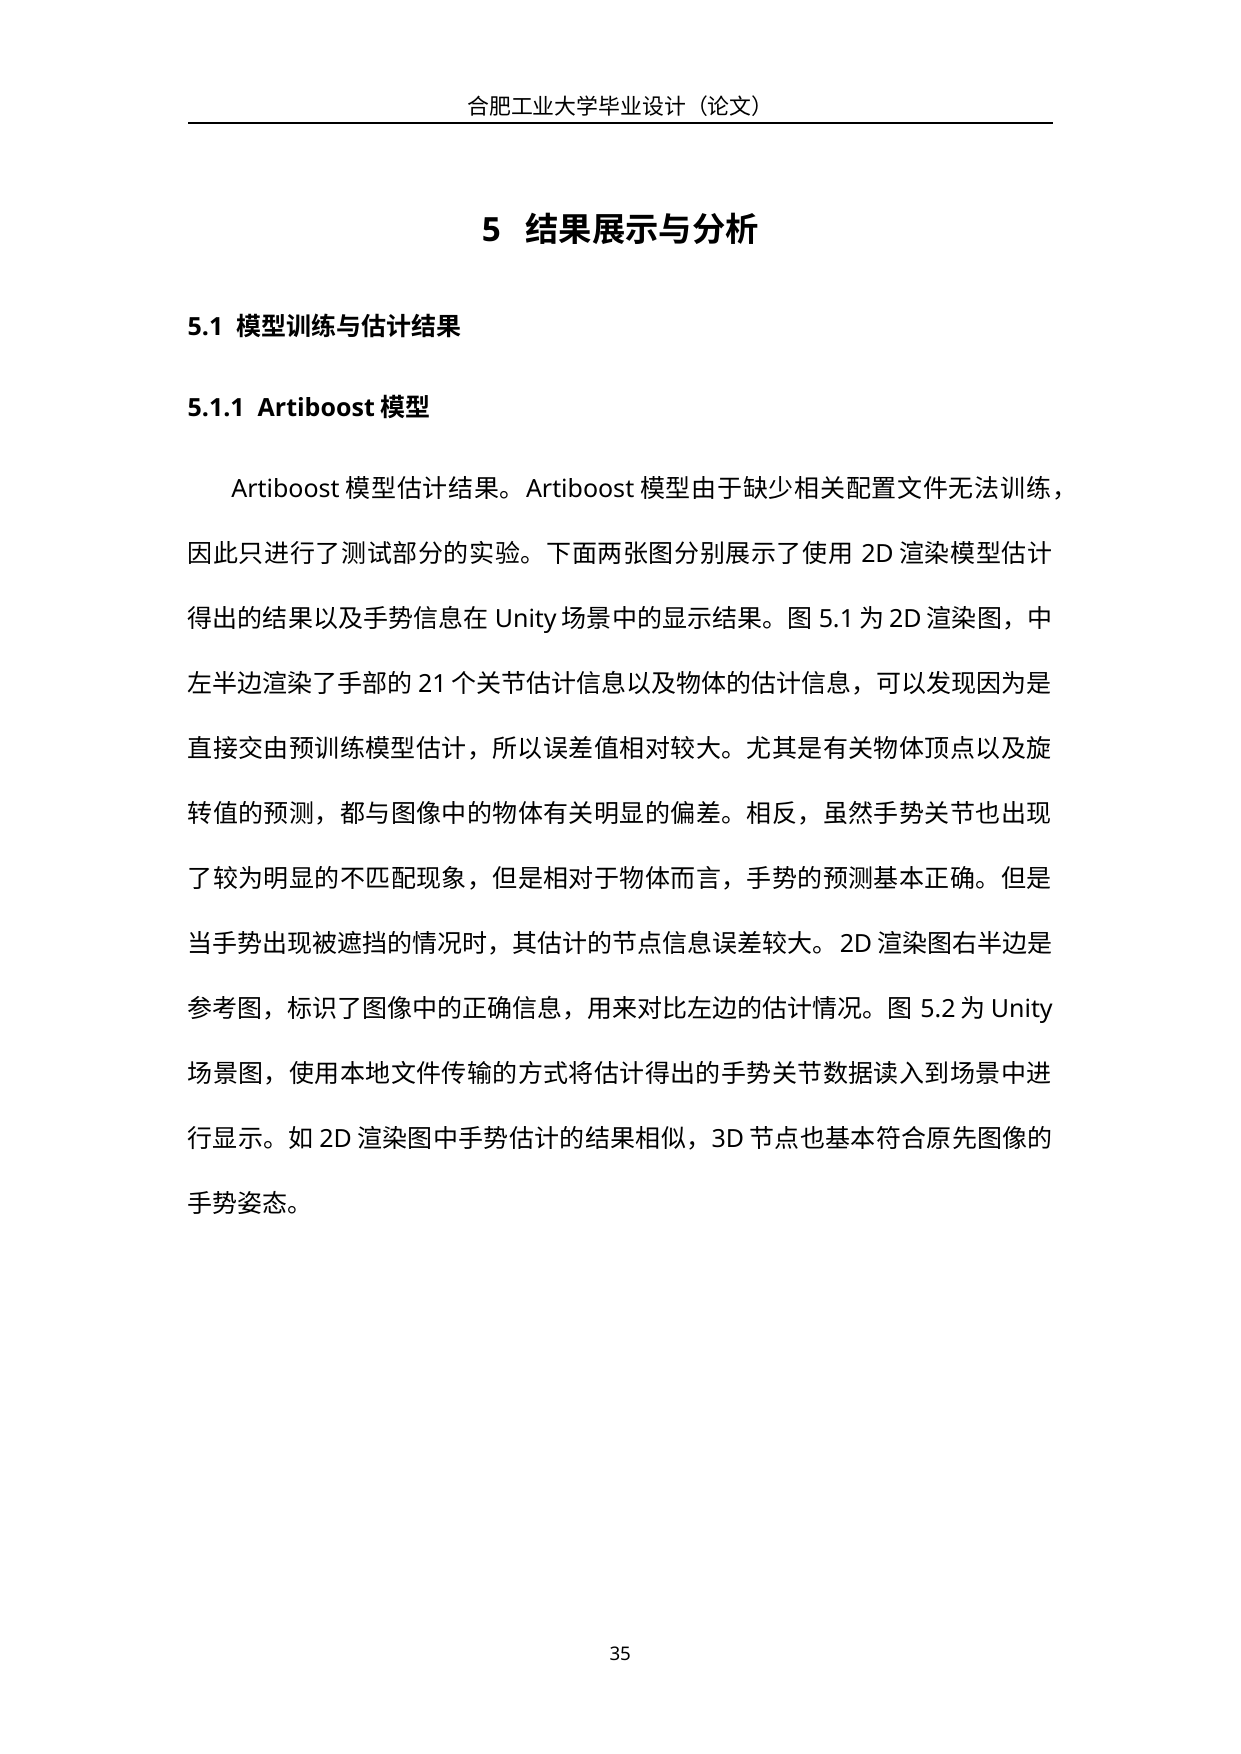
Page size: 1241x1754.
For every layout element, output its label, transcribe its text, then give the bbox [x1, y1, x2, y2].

text Artiboost模型估计结果。Artiboost模型由于缺少相关配置文件无法训练，因此只进行了测试部分的实验。下面两张图分别展示了使用2D渲染模型估计得出的结果以及手势信息在Unity场景中的显示结果。图5.1为2D渲染图，中左半边渲染了手部的21个关节估计信息以及物体的估计信息，可以发现因为是直接交由预训练模型估计，所以误差值相对较大。尤其是有关物体顶点以及旋转值的预测，都与图像中的物体有关明显的偏差。相反，虽然手势关节也出现了较为明显的不匹配现象，但是相对于物体而言，手势的预测基本正确。但是当手势出现被遮挡的情况时，其估计的节点信息误差较大。2D渲染图右半边是参考图，标识了图像中的正确信息，用来对比左边的估计情况。图5.2为Unity场景图，使用本地文件传输的方式将估计得出的手势关节数据读入到场景中进行显示。如2D渲染图中手势估计的结果相似，3D节点也基本符合原先图像的手势姿态。 [187, 454, 1053, 1234]
subtitle 5.1.1 Artiboost模型 [187, 373, 1053, 438]
subtitle 5.1 模型训练与估计结果 [187, 292, 1053, 357]
subtitle 结果展示与分析 [187, 194, 1053, 259]
